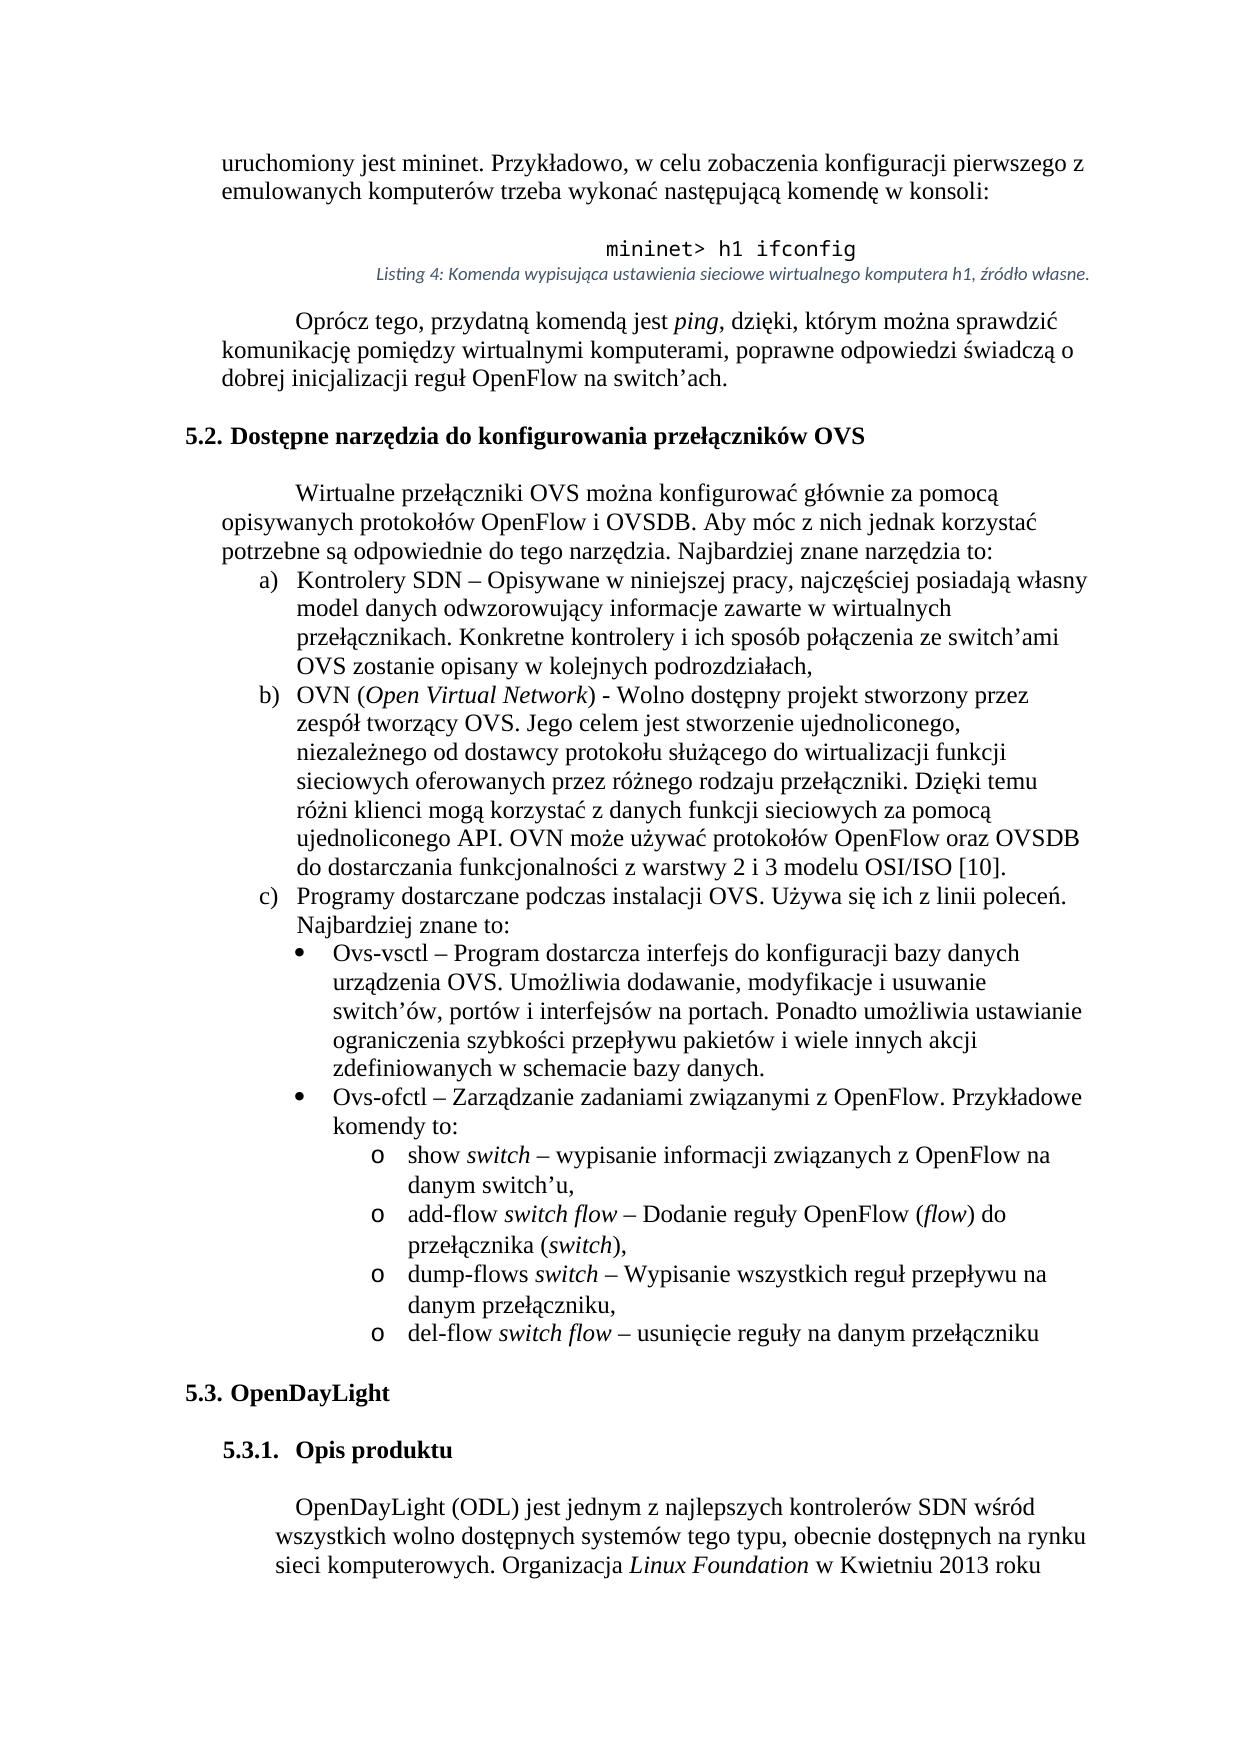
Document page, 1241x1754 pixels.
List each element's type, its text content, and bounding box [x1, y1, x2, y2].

text Wirtualne przełączniki OVS można konfigurować głównie za pomocą opisywanych protokołów OpenFlow i OVSDB. Aby móc z nich jednak korzystać potrzebne są odpowiednie do tego narzędzia. Najbardziej znane narzędzia to: [221, 478, 1093, 565]
list Ovs-ofctl – Zarządzanie zadaniami związanymi z OpenFlow. Przykładowe komendy to: [295, 1082, 1093, 1140]
list Ovs-vsctl – Program dostarcza interfejs do konfiguracji bazy danych urządzenia OVS. Umożliwia dodawanie, modyfikacje i usuwanie switch’ów, portów i interfejsów na portach. Ponadto umożliwia ustawianie ograniczenia szybkości przepływu pakietów i wiele innych akcji zdefiniowanych w schemacie bazy danych. [295, 938, 1093, 1082]
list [275, 1492, 1093, 1579]
list Programy dostarczane podczas instalacji OVS. Używa się ich z linii poleceń. Najbardziej znane to: [259, 881, 1093, 938]
list OpenDayLight [185, 1378, 1093, 1435]
list del-flow switch flow – usunięcie reguły na danym przełączniku [370, 1318, 1093, 1349]
list Dostępne narzędzia do konfigurowania przełączników OVS [185, 421, 1093, 450]
list add-flow switch flow – Dodanie reguły OpenFlow (flow) do przełącznika (switch), [370, 1199, 1093, 1259]
list OVN (Open Virtual Network) - Wolno dostępny projekt stworzony przez zespół tworzący OVS. Jego celem jest stworzenie ujednoliconego, niezależnego od dostawcy protokołu służącego do wirtualizacji funkcji sieciowych oferowanych przez różnego rodzaju przełączniki. Dzięki temu różni klienci mogą korzystać z danych funkcji sieciowych za pomocą ujednoliconego API. OVN może używać protokołów OpenFlow oraz OVSDB do dostarczania funkcjonalności z warstwy 2 i 3 modelu OSI/ISO [10]. [259, 680, 1093, 881]
list dump-flows switch – Wypisanie wszystkich reguł przepływu na danym przełączniku, [370, 1259, 1093, 1318]
list show switch – wypisanie informacji związanych z OpenFlow na danym switch’u, [370, 1140, 1093, 1199]
text Listing 4: Komenda wypisująca ustawienia sieciowe wirtualnego komputera h1, źródło własne. [148, 262, 1093, 285]
list Kontrolery SDN – Opisywane w niniejszej pracy, najczęściej posiadają własny model danych odwzorowujący informacje zawarte w wirtualnych przełącznikach. Konkretne kontrolery i ich sposób połączenia ze switch’ami OVS zostanie opisany w kolejnych podrozdziałach, [259, 565, 1093, 680]
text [221, 148, 1093, 205]
text mininet> h1 ifconfig [295, 234, 1093, 262]
text Oprócz tego, przydatną komendą jest ping, dzięki, którym można sprawdzić komunikację pomiędzy wirtualnymi komputerami, poprawne odpowiedzi świadczą o dobrej inicjalizacji reguł OpenFlow na switch’ach. [221, 306, 1093, 392]
list Opis produktu [223, 1435, 1093, 1464]
